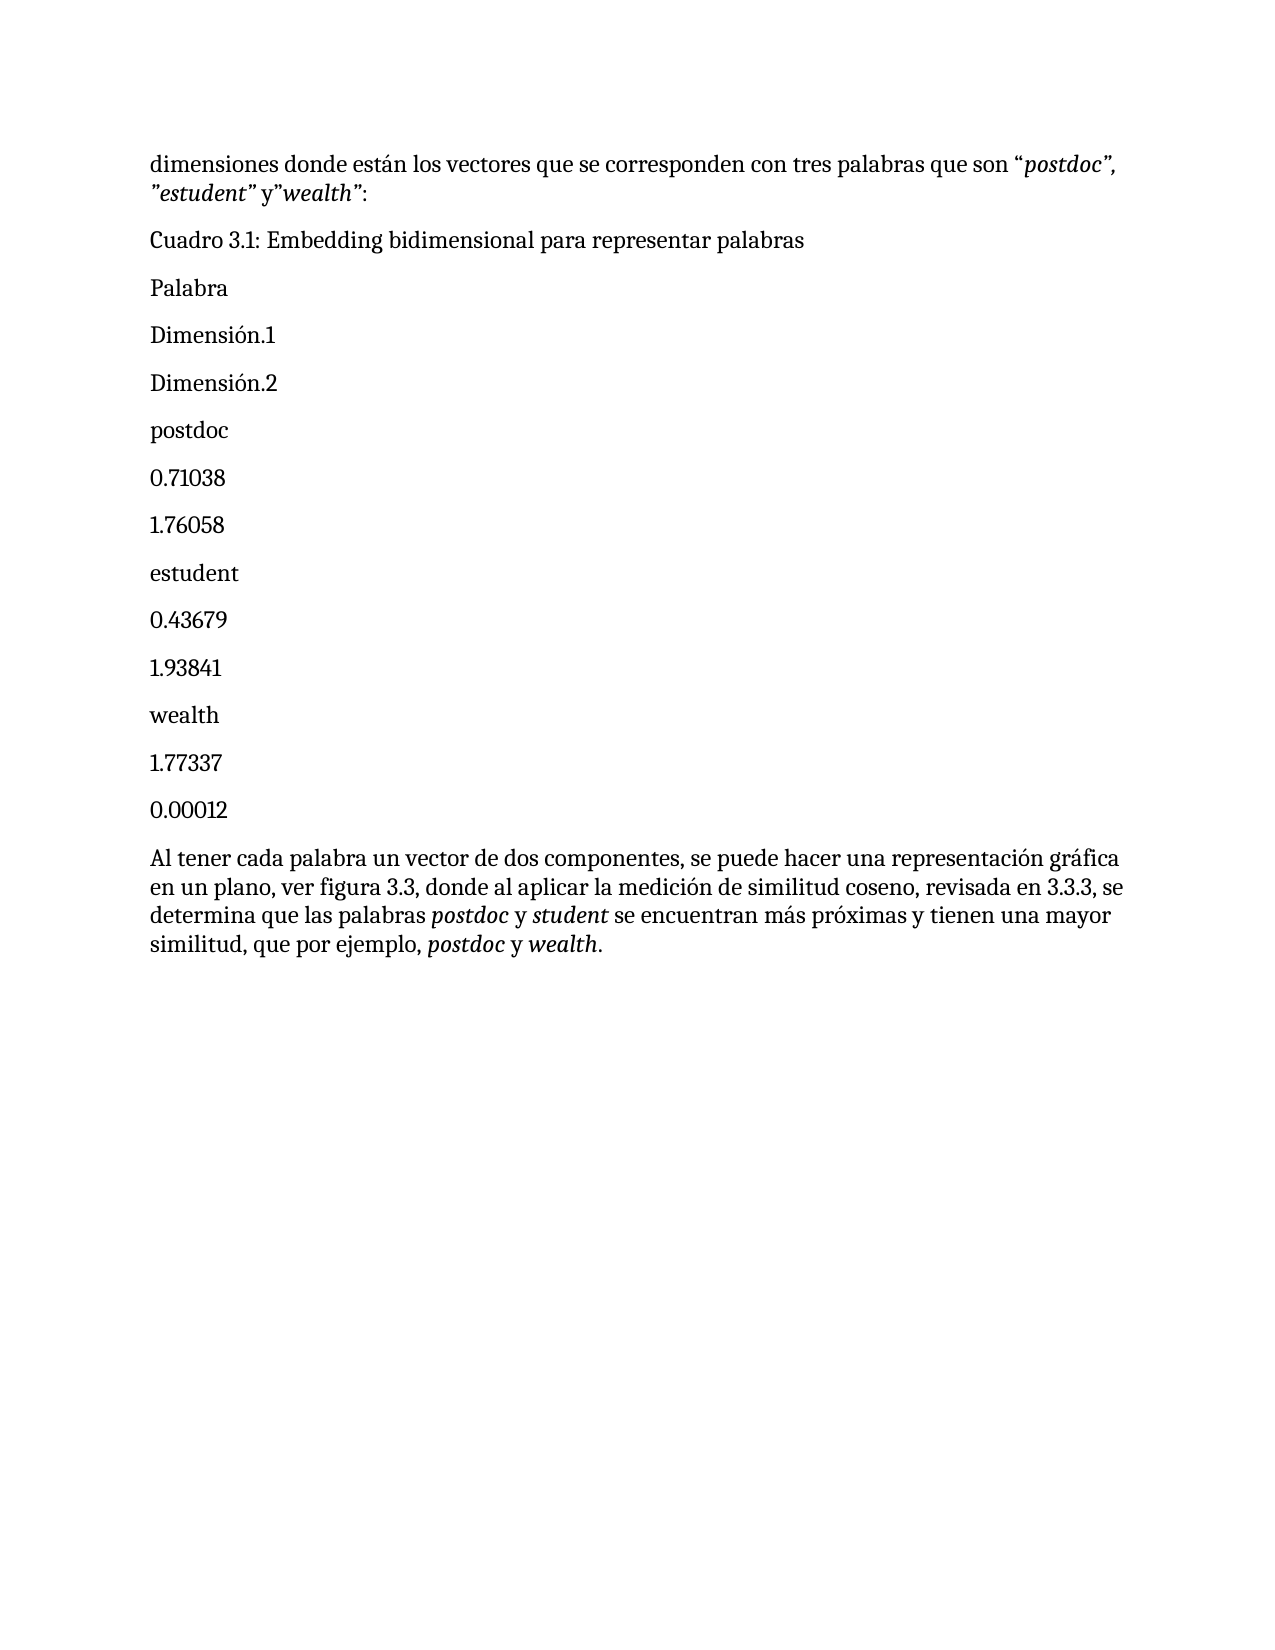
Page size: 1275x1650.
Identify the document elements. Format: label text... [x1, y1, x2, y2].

text 0.43679 [150, 606, 1125, 635]
text Cuadro 3.1: Embedding bidimensional para representar palabras [150, 226, 1125, 255]
text Dimensión.1 [150, 321, 1125, 350]
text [150, 150, 1125, 207]
text wealth [150, 701, 1125, 730]
text 0.71038 [150, 464, 1125, 492]
text Dimensión.2 [150, 369, 1125, 397]
text 0.00012 [150, 796, 1125, 825]
text 1.93841 [150, 654, 1125, 682]
text Palabra [150, 274, 1125, 302]
text estudent [150, 559, 1125, 587]
text 1.76058 [150, 511, 1125, 540]
text 1.77337 [150, 749, 1125, 777]
text Al tener cada palabra un vector de dos componentes, se puede hacer una representación gráfica en un plano, ver figura 3.3, donde al aplicar la medición de similitud coseno, revisada en 3.3.3, se determina que las palabras postdoc y student se encuentran más próximas y tienen una mayor similitud, que por ejemplo, postdoc y wealth. [150, 844, 1125, 959]
text postdoc [150, 416, 1125, 445]
